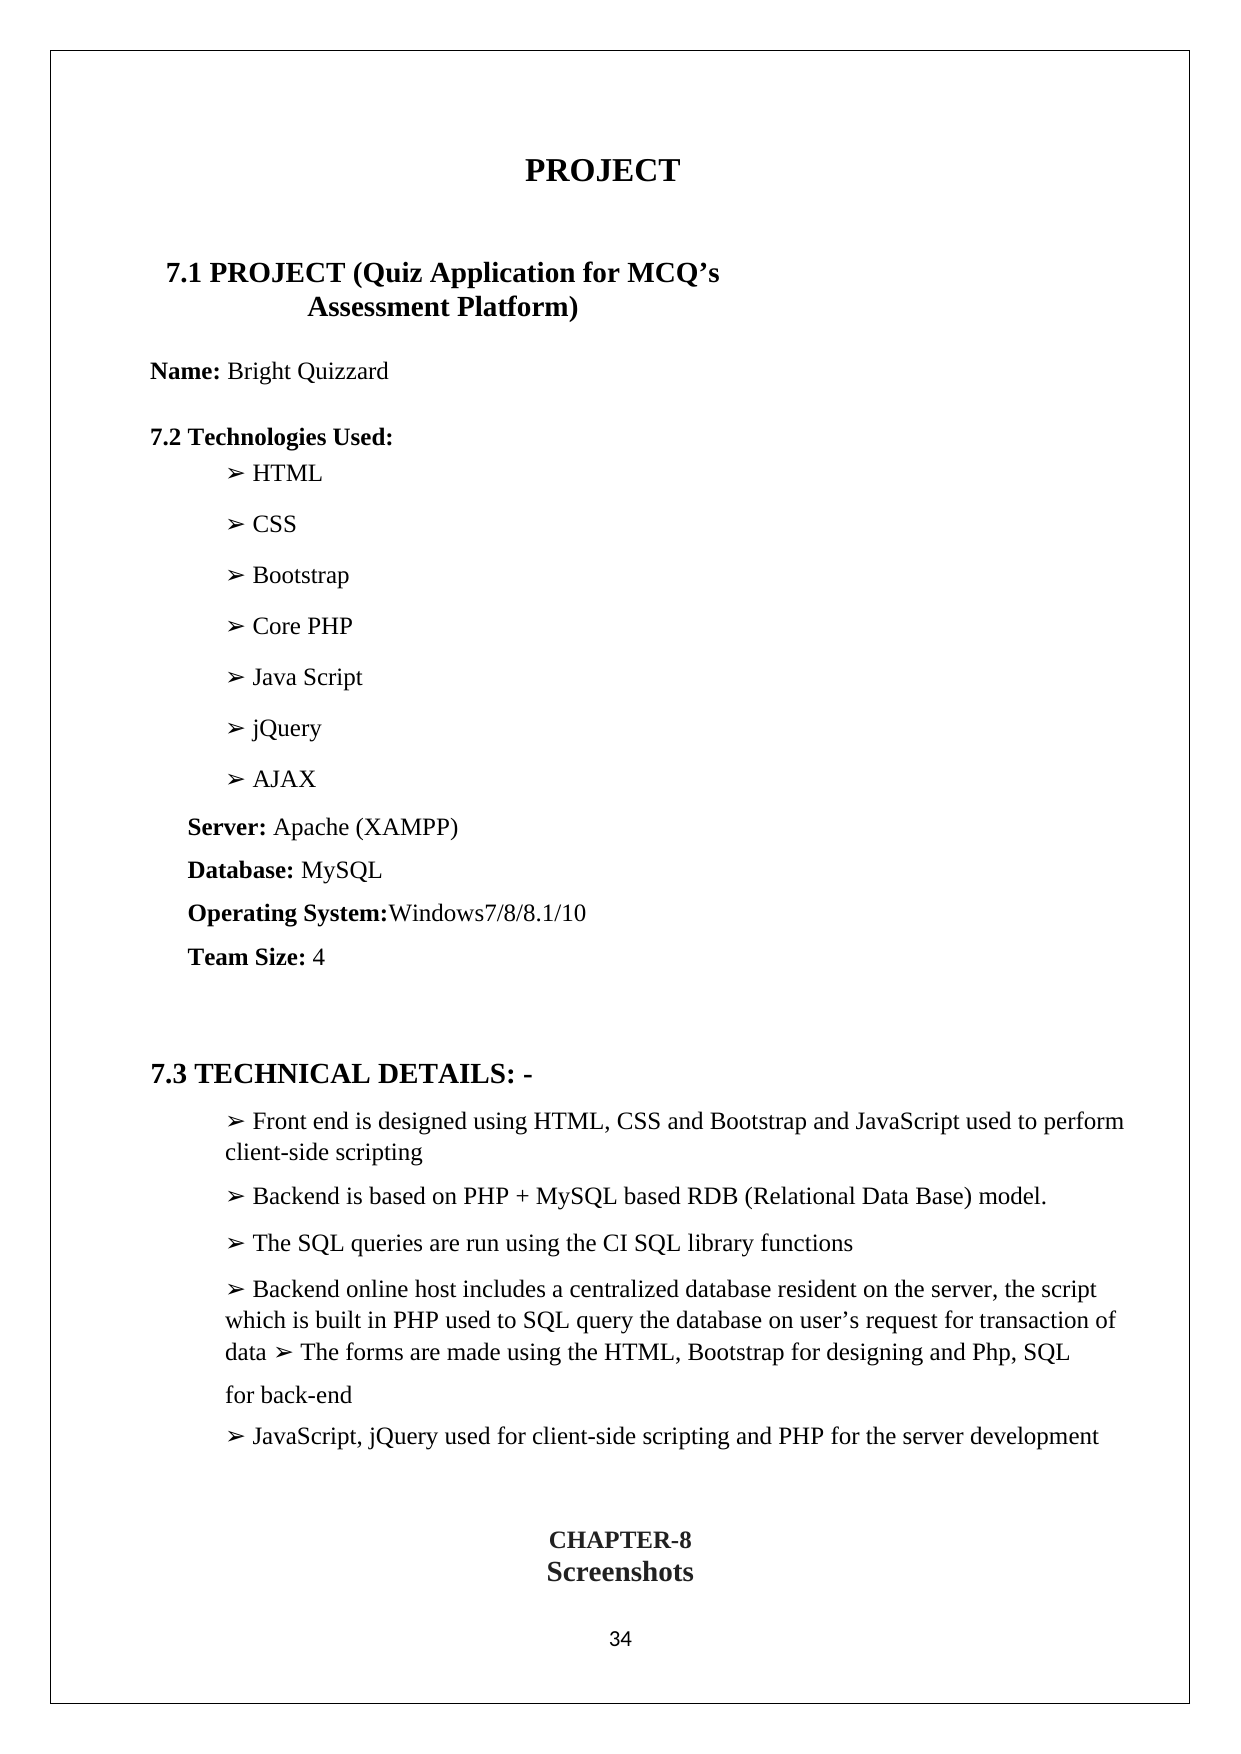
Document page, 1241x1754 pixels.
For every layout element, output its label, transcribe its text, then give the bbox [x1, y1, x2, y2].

text ➢ The SQL queries are run using the CI SQL library functions [187, 1224, 1128, 1259]
text 7.1 PROJECT (Quiz Application for MCQ’s Assessment Platform) [150, 255, 735, 322]
text ➢ CSS [150, 506, 410, 540]
text ➢ Java Script [150, 659, 410, 693]
text ➢ AJAX [150, 761, 410, 795]
text ➢ Backend is based on PHP + MySQL based RDB (Relational Data Base) model. [150, 1178, 1128, 1212]
text ➢ JavaScript, jQuery used for client-side scripting and PHP for the server development [225, 1417, 1128, 1451]
text ➢ Bootstrap [150, 557, 410, 591]
text ➢ Front end is designed using HTML, CSS and Bootstrap and JavaScript used to perform client-side scripting [225, 1103, 1128, 1166]
text Server: Apache (XAMPP) [187, 812, 592, 841]
text ➢ jQuery [150, 710, 410, 744]
text for back-end [225, 1381, 1128, 1409]
text PROJECT [450, 150, 719, 188]
text CHAPTER-8 [150, 1525, 1090, 1554]
text Screenshots [150, 1554, 1090, 1587]
text ➢ Backend online host includes a centralized database resident on the server, the script which is built in PHP used to SQL query the database on user’s request for transaction of data ➢ The forms are made using the HTML, Bootstrap for designing and Php, SQL [225, 1271, 1128, 1368]
text ➢ Core PHP [150, 608, 410, 642]
text Database: MySQL [187, 855, 592, 884]
text Name: Bright Quizzard [150, 356, 431, 384]
text Team Size: 4 [187, 942, 592, 970]
text Operating System:Windows7/8/8.1/10 [187, 898, 592, 927]
text ➢ HTML [150, 455, 410, 489]
text 7.3 TECHNICAL DETAILS: - [150, 1057, 533, 1090]
text 7.2 Technologies Used: [150, 422, 431, 451]
